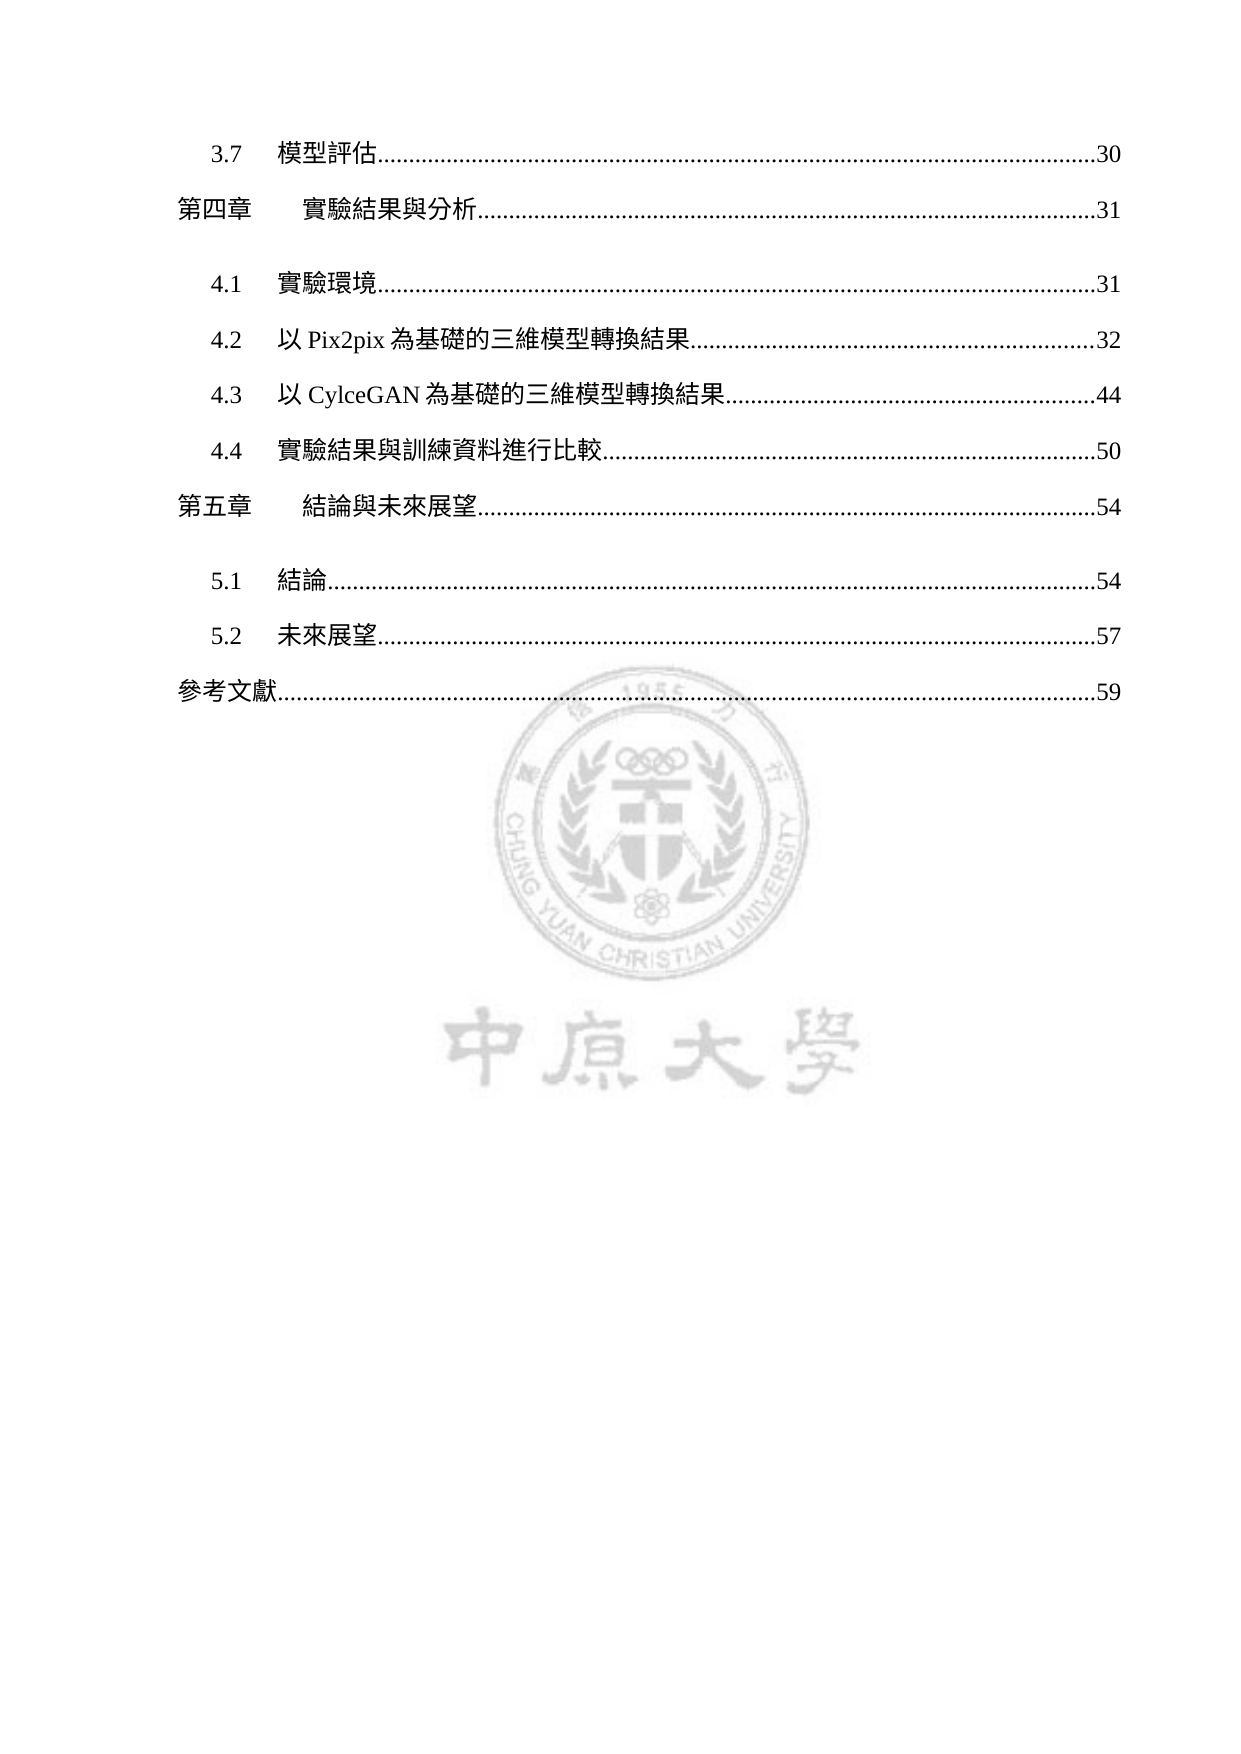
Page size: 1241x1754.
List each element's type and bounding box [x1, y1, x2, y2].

picture [420, 647, 879, 1107]
